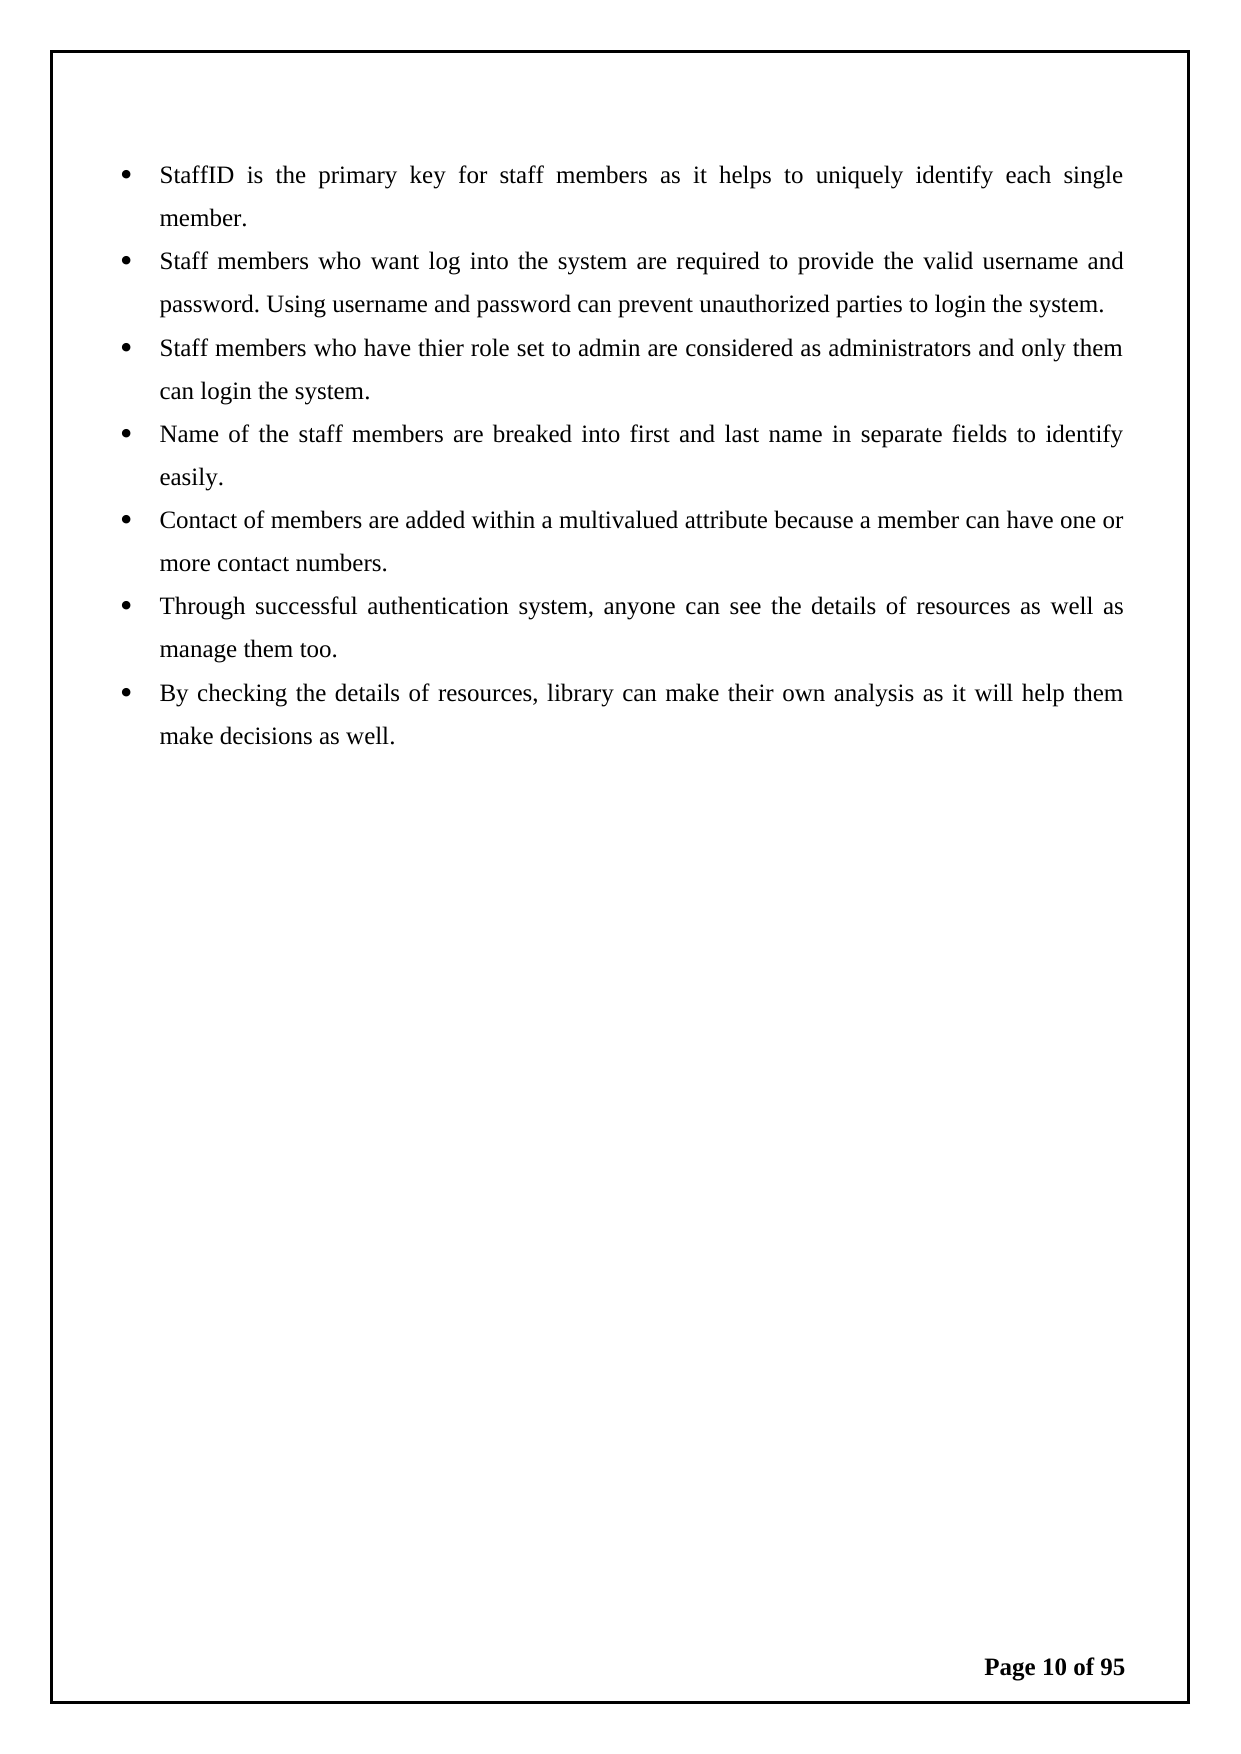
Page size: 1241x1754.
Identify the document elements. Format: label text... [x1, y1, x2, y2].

list StaffID is the primary key for staff members as it helps to uniquely identify each single member. [122, 160, 1125, 232]
list Name of the staff members are breaked into first and last name in separate fields to identify easily. [122, 419, 1125, 491]
list Staff members who have thier role set to admin are considered as administrators and only them can login the system. [122, 333, 1125, 404]
list Contact of members are added within a multivalued attribute because a member can have one or more contact numbers. [122, 505, 1125, 577]
list Through successful authentication system, anyone can see the details of resources as well as manage them too. [122, 591, 1125, 663]
list By checking the details of resources, library can make their own analysis as it will help them make decisions as well. [122, 678, 1125, 749]
list Staff members who want log into the system are required to provide the valid username and password. Using username and password can prevent unauthorized parties to login the system. [122, 246, 1125, 318]
